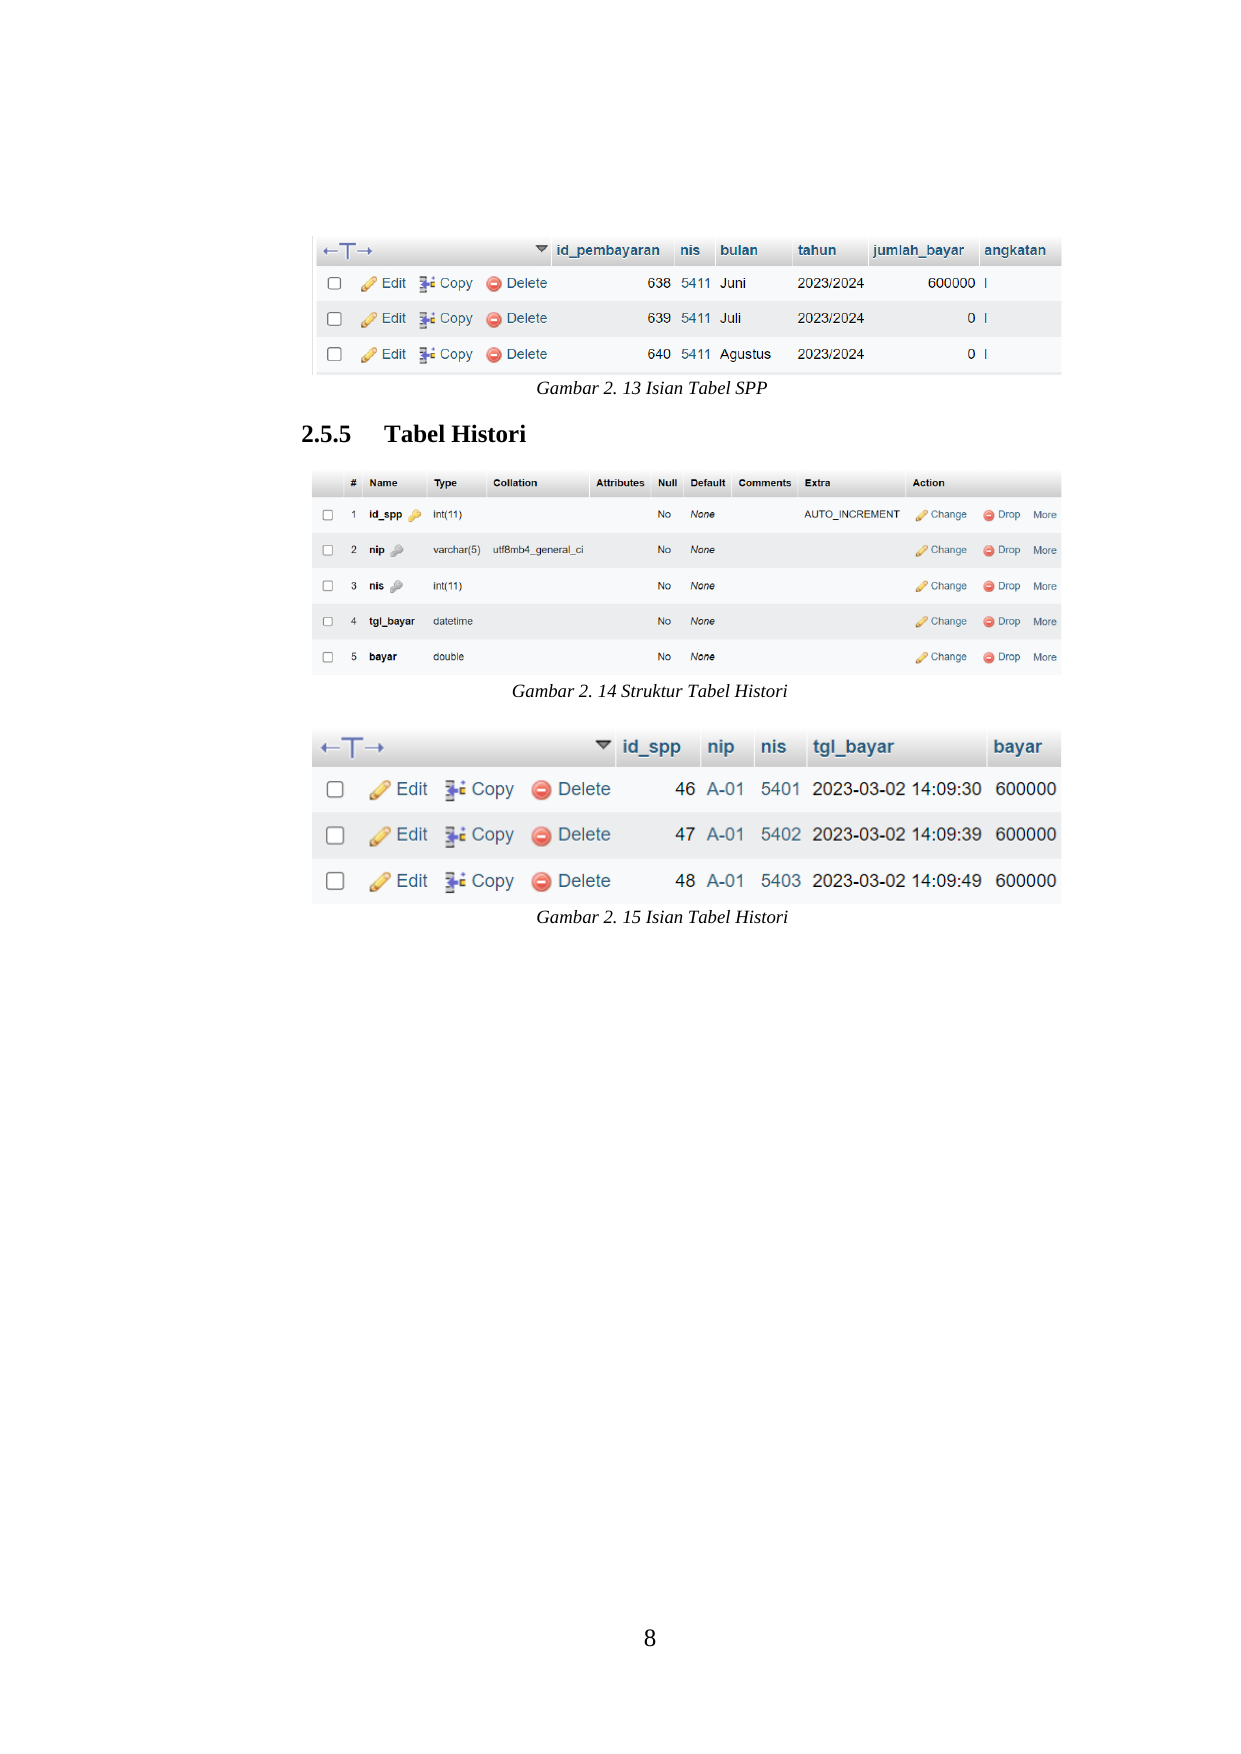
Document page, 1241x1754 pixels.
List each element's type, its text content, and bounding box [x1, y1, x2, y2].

text Gambar 2. 14 Struktur Tabel Histori [236, 680, 1063, 701]
subtitle Tabel Histori [351, 419, 1063, 448]
picture [311, 465, 1062, 678]
picture [311, 722, 1062, 904]
text Gambar 2. 15 Isian Tabel Histori [461, 906, 1063, 928]
picture [312, 236, 1063, 375]
text Gambar 2. 13 Isian Tabel SPP [536, 377, 1063, 398]
